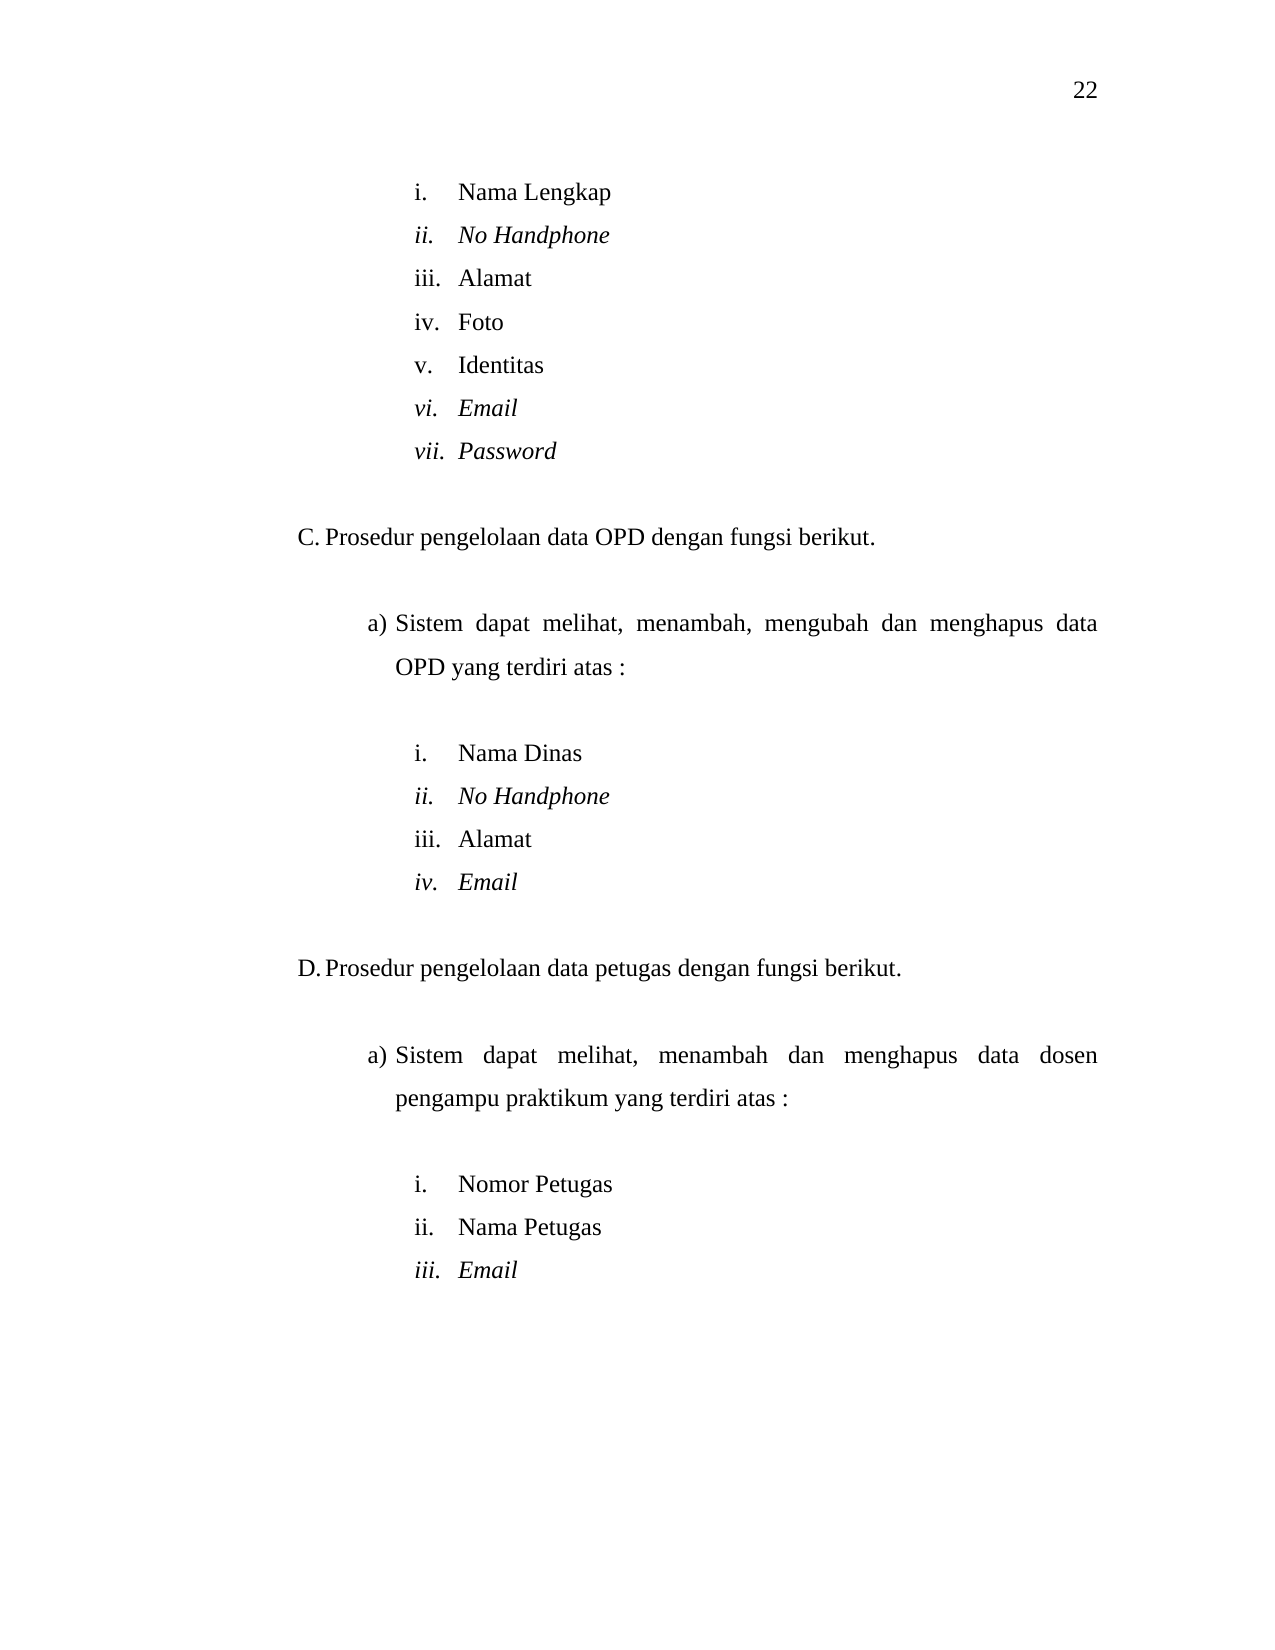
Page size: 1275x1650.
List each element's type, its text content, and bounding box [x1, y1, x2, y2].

list Nama Lengkap [414, 177, 1098, 206]
list Email [414, 1255, 1098, 1284]
list Nama Petugas [414, 1212, 1098, 1241]
list Alamat [414, 824, 1098, 853]
list No Handphone [414, 220, 1098, 249]
list Prosedur pengelolaan data OPD dengan fungsi berikut. [297, 522, 1098, 551]
list Password [414, 436, 1098, 465]
list Nomor Petugas [414, 1169, 1098, 1198]
list Nama Dinas [414, 738, 1098, 767]
list Sistem dapat melihat, menambah, mengubah dan menghapus data OPD yang terdiri atas : [367, 608, 1098, 680]
list Email [414, 867, 1098, 896]
list Alamat [414, 263, 1098, 292]
list Foto [414, 307, 1098, 335]
list Email [414, 393, 1098, 422]
list Identitas [414, 350, 1098, 378]
list Prosedur pengelolaan data petugas dengan fungsi berikut. [297, 953, 1098, 982]
list Sistem dapat melihat, menambah dan menghapus data dosen pengampu praktikum yang terdiri atas : [367, 1040, 1098, 1112]
list No Handphone [414, 781, 1098, 810]
